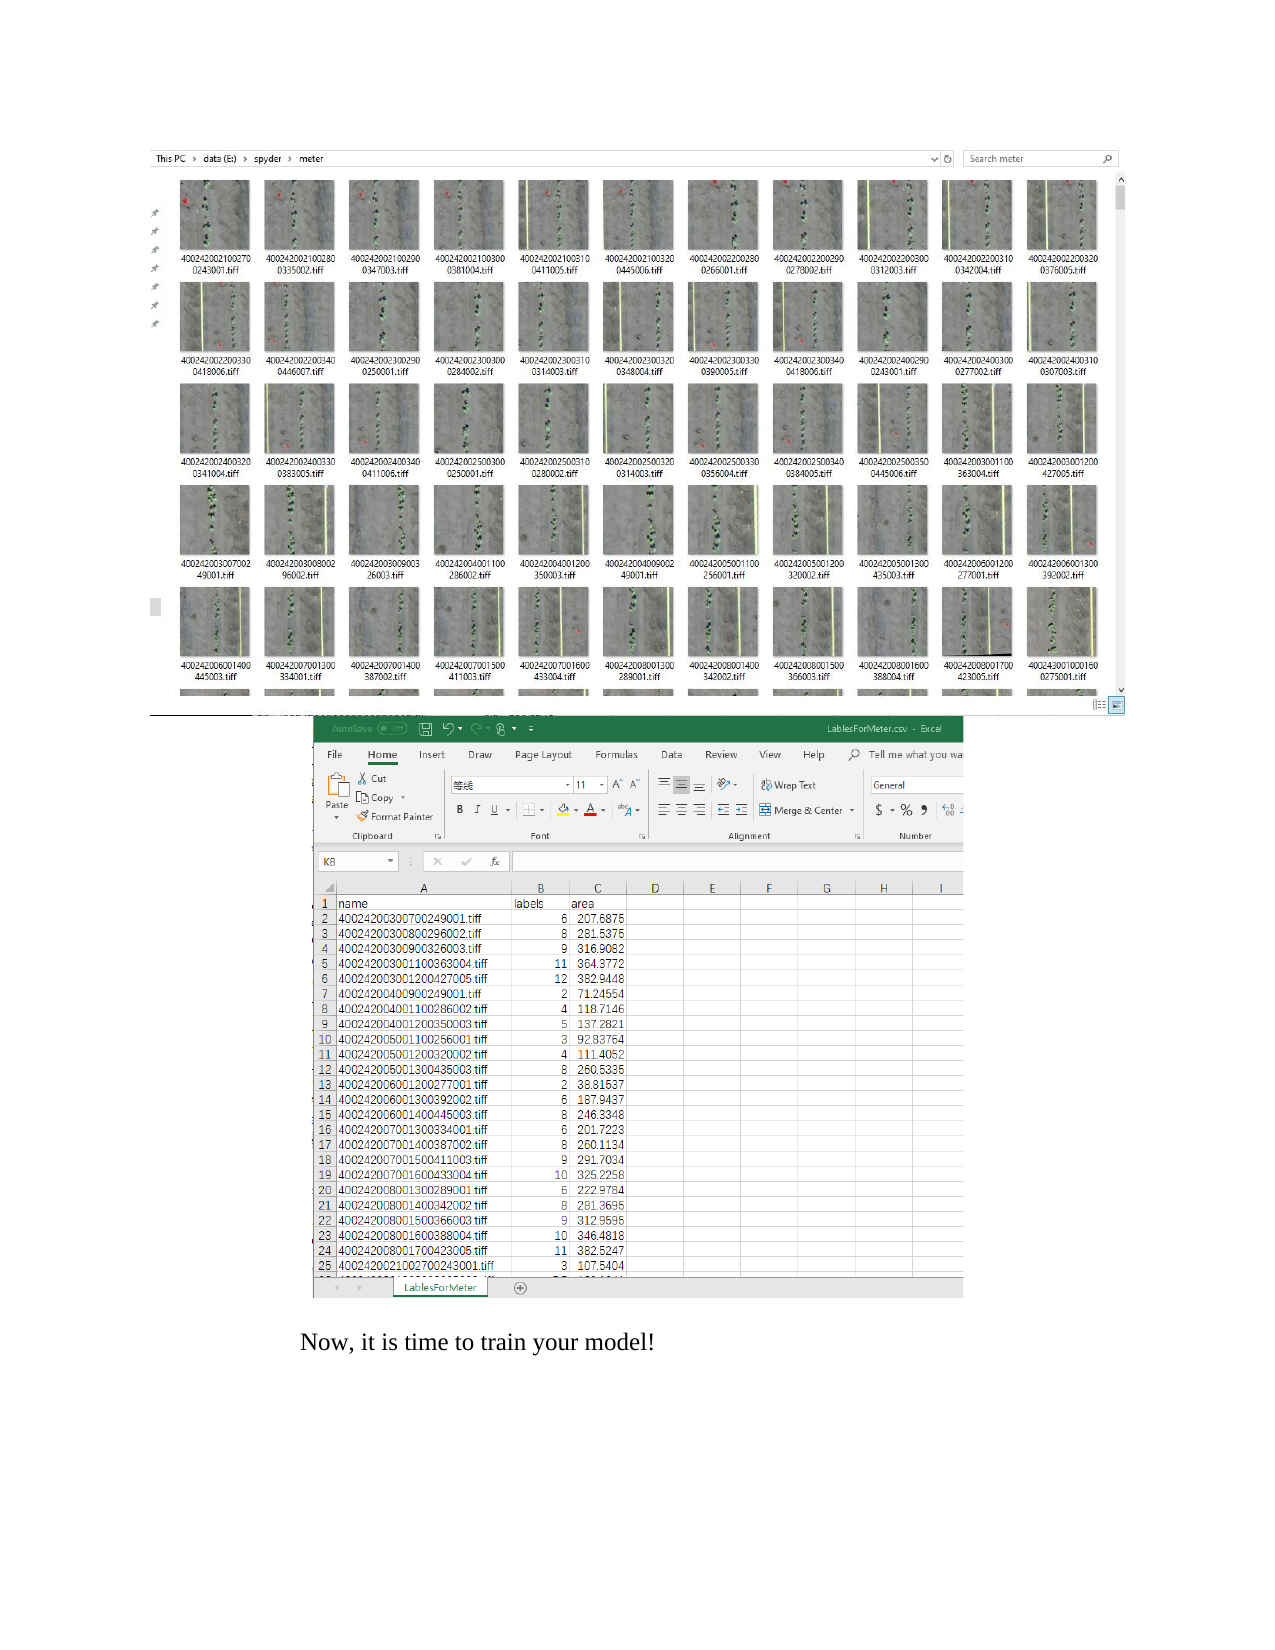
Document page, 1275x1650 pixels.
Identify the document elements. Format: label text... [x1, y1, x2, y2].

text Now, it is time to train your model! [225, 1327, 1125, 1356]
picture [150, 150, 1125, 1298]
